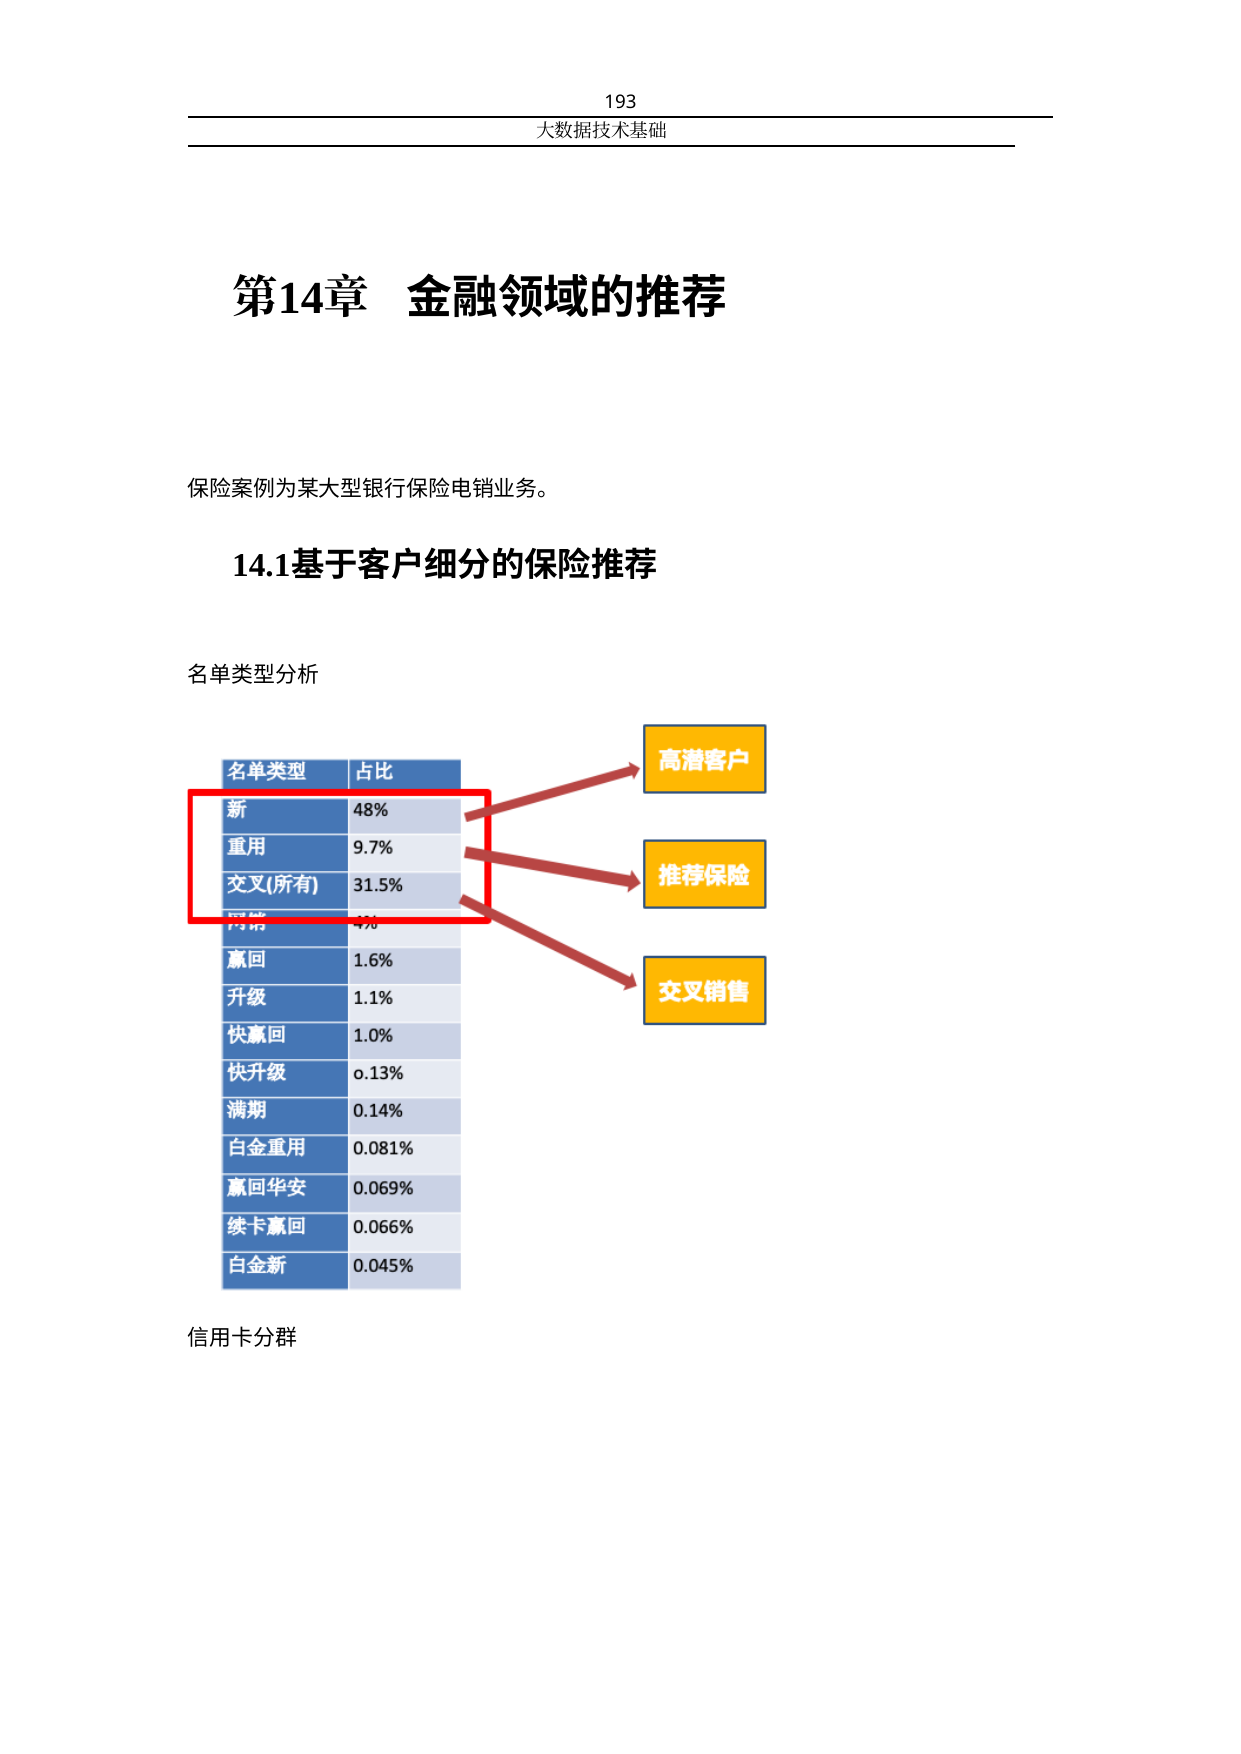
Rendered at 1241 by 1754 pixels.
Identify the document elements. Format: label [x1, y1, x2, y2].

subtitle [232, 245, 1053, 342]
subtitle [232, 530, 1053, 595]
picture [187, 715, 796, 1306]
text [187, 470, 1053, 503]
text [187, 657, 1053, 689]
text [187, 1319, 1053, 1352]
